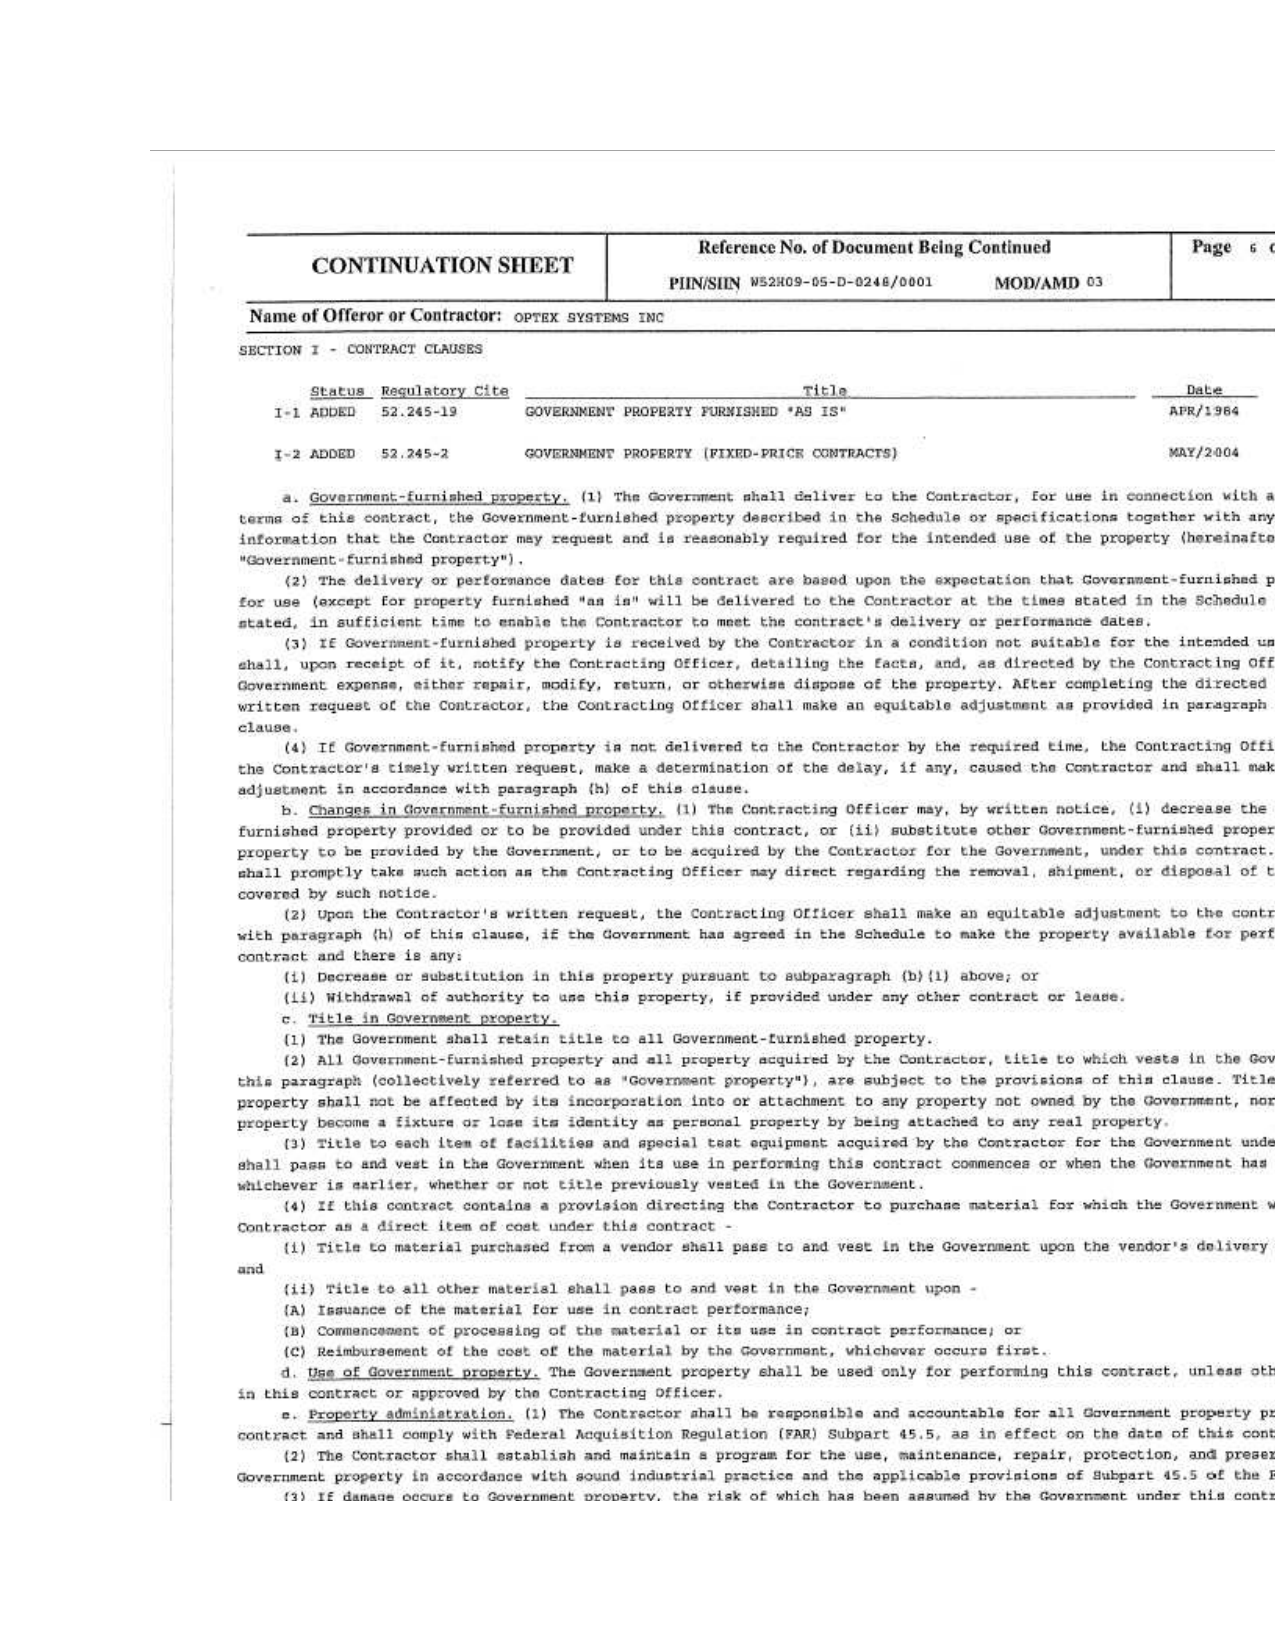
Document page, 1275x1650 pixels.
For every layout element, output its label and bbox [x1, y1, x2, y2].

picture [150, 150, 1275, 1501]
